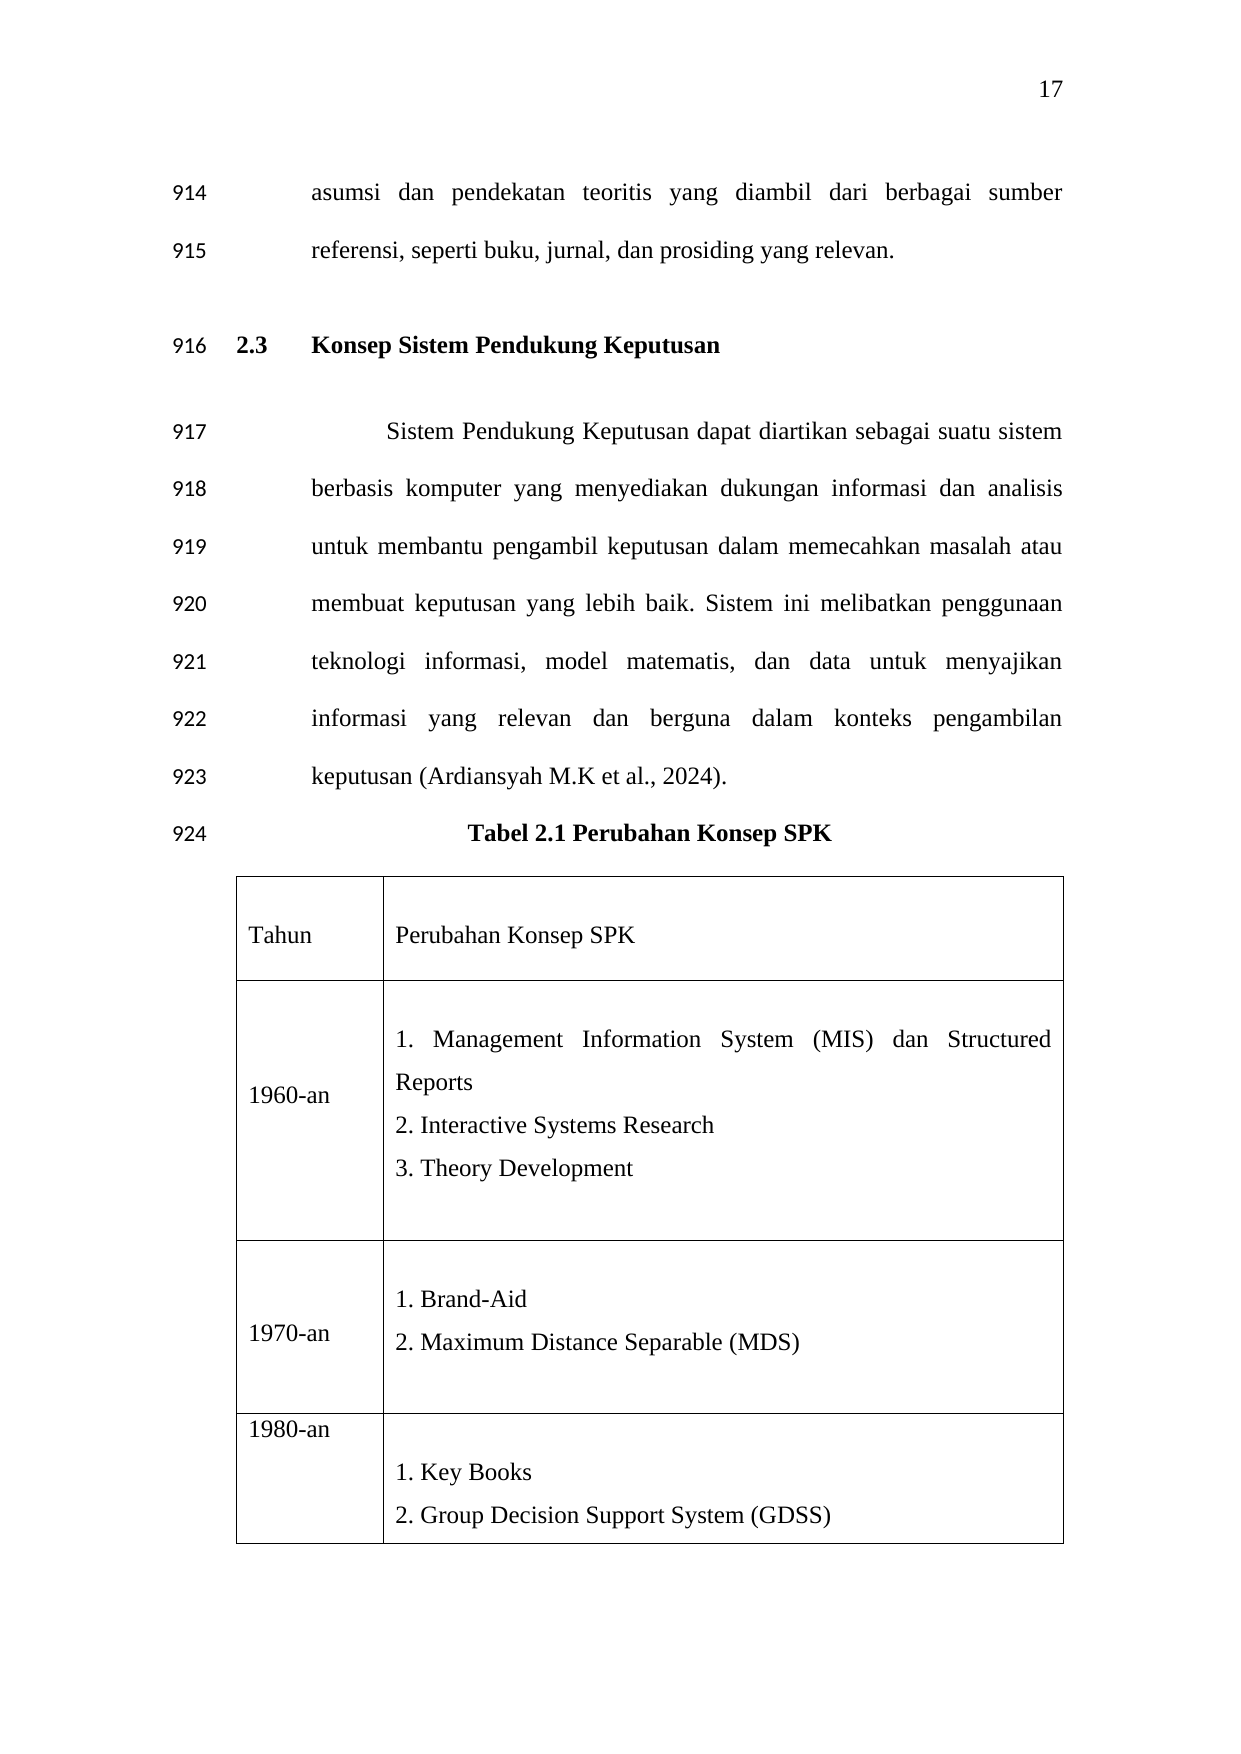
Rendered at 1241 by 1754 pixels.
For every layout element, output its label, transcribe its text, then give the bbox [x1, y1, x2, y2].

table_cell 1980-an [237, 1414, 383, 1543]
text Sistem Pendukung Keputusan dapat diartikan sebagai suatu sistem berbasis komputer yang menyediakan dukungan informasi dan analisis untuk membantu pengambil keputusan dalam memecahkan masalah atau membuat keputusan yang lebih baik. Sistem ini melibatkan penggunaan teknologi informasi, model matematis, dan data untuk menyajikan informasi yang relevan dan berguna dalam konteks pengambilan keputusan . [311, 416, 1063, 790]
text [311, 177, 1063, 263]
table_cell 1970-an [237, 1241, 383, 1413]
table_cell 1. Management Information System (MIS) dan Structured Reports 2. Interactive Systems Research 3. Theory Development [384, 981, 1063, 1239]
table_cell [384, 1414, 1063, 1543]
table_header Perubahan Konsep SPK [384, 877, 1063, 980]
table_header Tahun [237, 877, 383, 980]
text Tabel 2.1 Perubahan Konsep SPK [236, 818, 1063, 847]
subtitle Konsep Sistem Pendukung Keputusan [236, 330, 1063, 358]
table_cell 1. Brand-Aid 2. Maximum Distance Separable (MDS) [384, 1241, 1063, 1413]
table_cell 1960-an [237, 981, 383, 1239]
